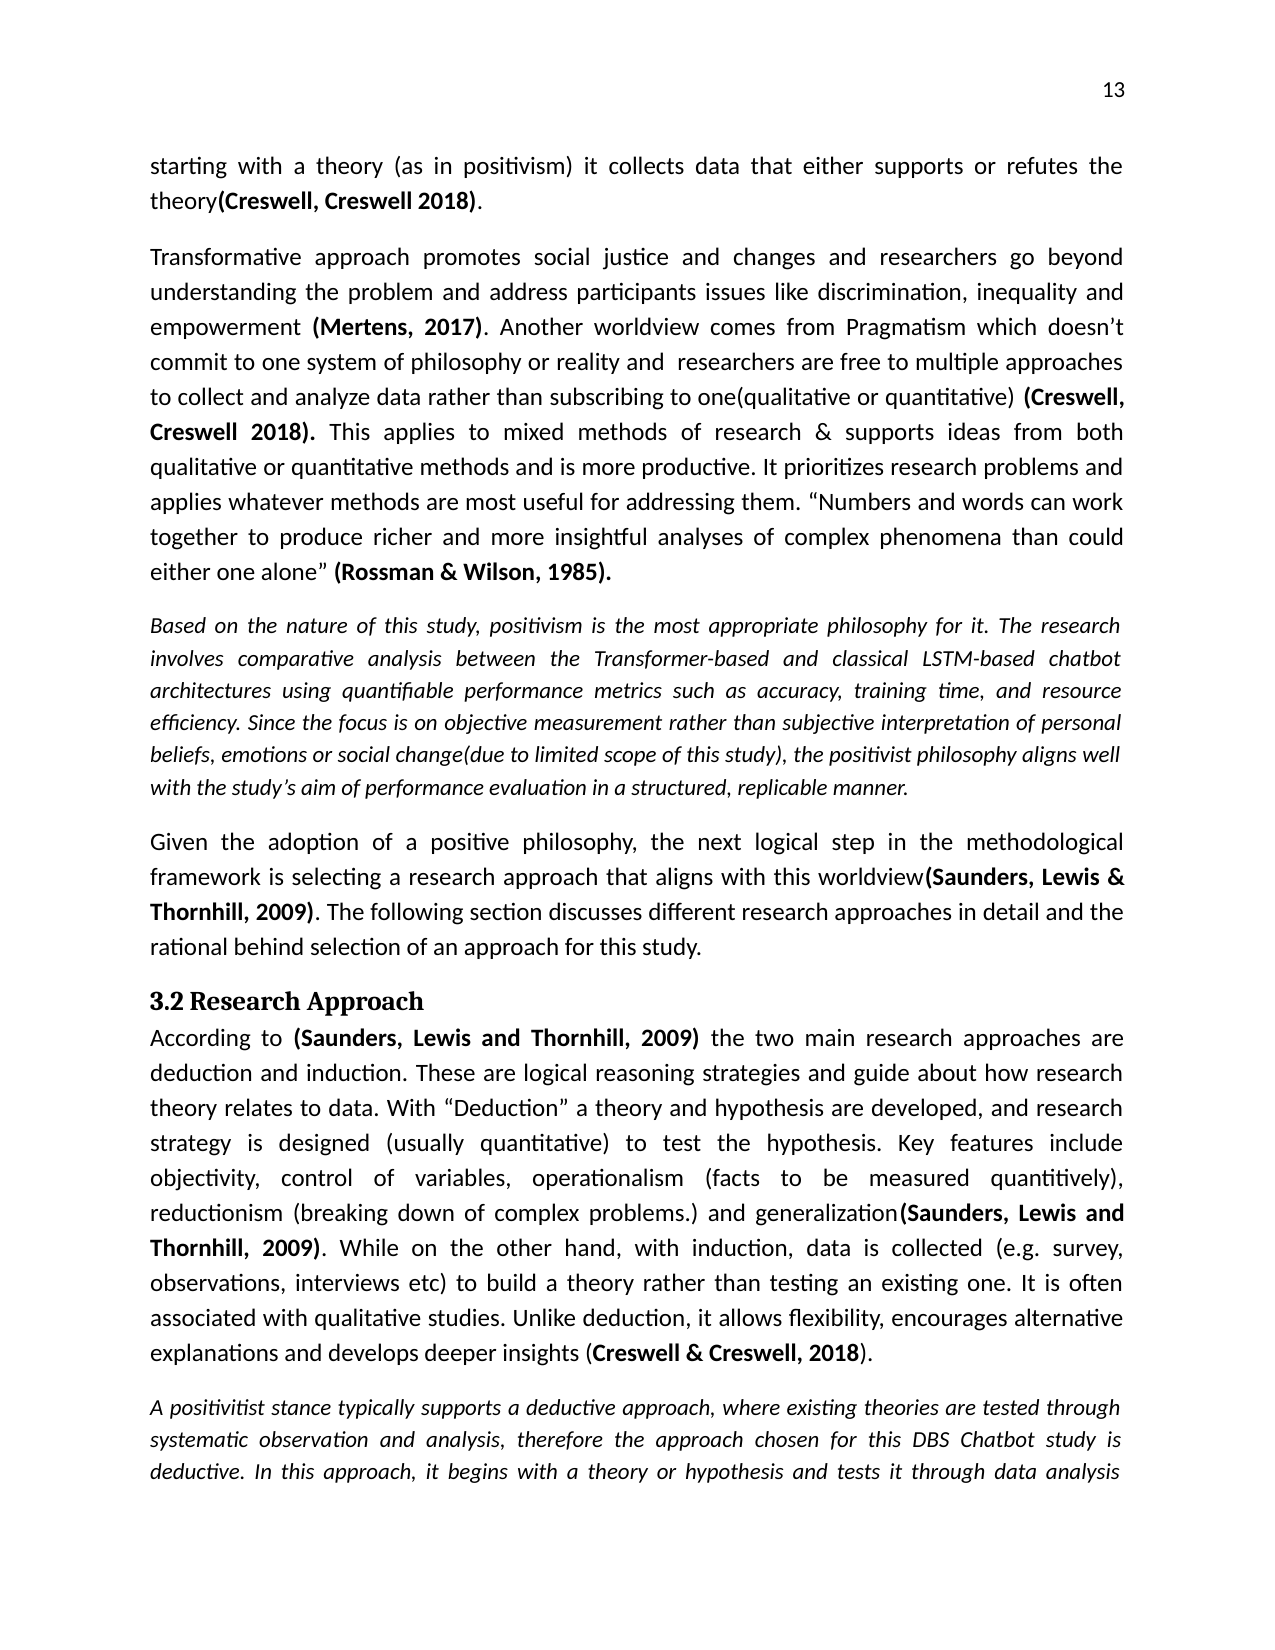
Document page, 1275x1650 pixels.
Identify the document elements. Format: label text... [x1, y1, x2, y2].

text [150, 1393, 1125, 1485]
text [150, 150, 1125, 216]
subtitle 3.2 Research Approach [150, 986, 1125, 1018]
text Transformative approach promotes social justice and changes and researchers go beyond understanding the problem and address participants issues like discrimination, inequality and empowerment (Mertens, 2017). Another worldview comes from Pragmatism which doesn’t commit to one system of philosophy or reality and researchers are free to multiple approaches to collect and analyze data rather than subscribing to one(qualitative or quantitative) (Creswell, Creswell 2018). This applies to mixed methods of research & supports ideas from both qualitative or quantitative methods and is more productive. It prioritizes research problems and applies whatever methods are most useful for addressing them. “Numbers and words can work together to produce richer and more insightful analyses of complex phenomena than could either one alone” (Rossman & Wilson, 1985). [150, 241, 1125, 586]
text Given the adoption of a positive philosophy, the next logical step in the methodological framework is selecting a research approach that aligns with this worldview(Saunders, Lewis & Thornhill, 2009). The following section discusses different research approaches in detail and the rational behind selection of an approach for this study. [150, 826, 1125, 961]
text According to (Saunders, Lewis and Thornhill, 2009) the two main research approaches are deduction and induction. These are logical reasoning strategies and guide about how research theory relates to data. With “Deduction” a theory and hypothesis are developed, and research strategy is designed (usually quantitative) to test the hypothesis. Key features include objectivity, control of variables, operationalism (facts to be measured quantitively), reductionism (breaking down of complex problems.) and generalization(Saunders, Lewis and Thornhill, 2009). While on the other hand, with induction, data is collected (e.g. survey, observations, interviews etc) to build a theory rather than testing an existing one. It is often associated with qualitative studies. Unlike deduction, it allows flexibility, encourages alternative explanations and develops deeper insights (Creswell & Creswell, 2018). [150, 1022, 1125, 1368]
text Based on the nature of this study, positivism is the most appropriate philosophy for it. The research involves comparative analysis between the Transformer-based and classical LSTM-based chatbot architectures using quantifiable performance metrics such as accuracy, training time, and resource efficiency. Since the focus is on objective measurement rather than subjective interpretation of personal beliefs, emotions or social change(due to limited scope of this study), the positivist philosophy aligns well with the study’s aim of performance evaluation in a structured, replicable manner. [150, 612, 1125, 801]
